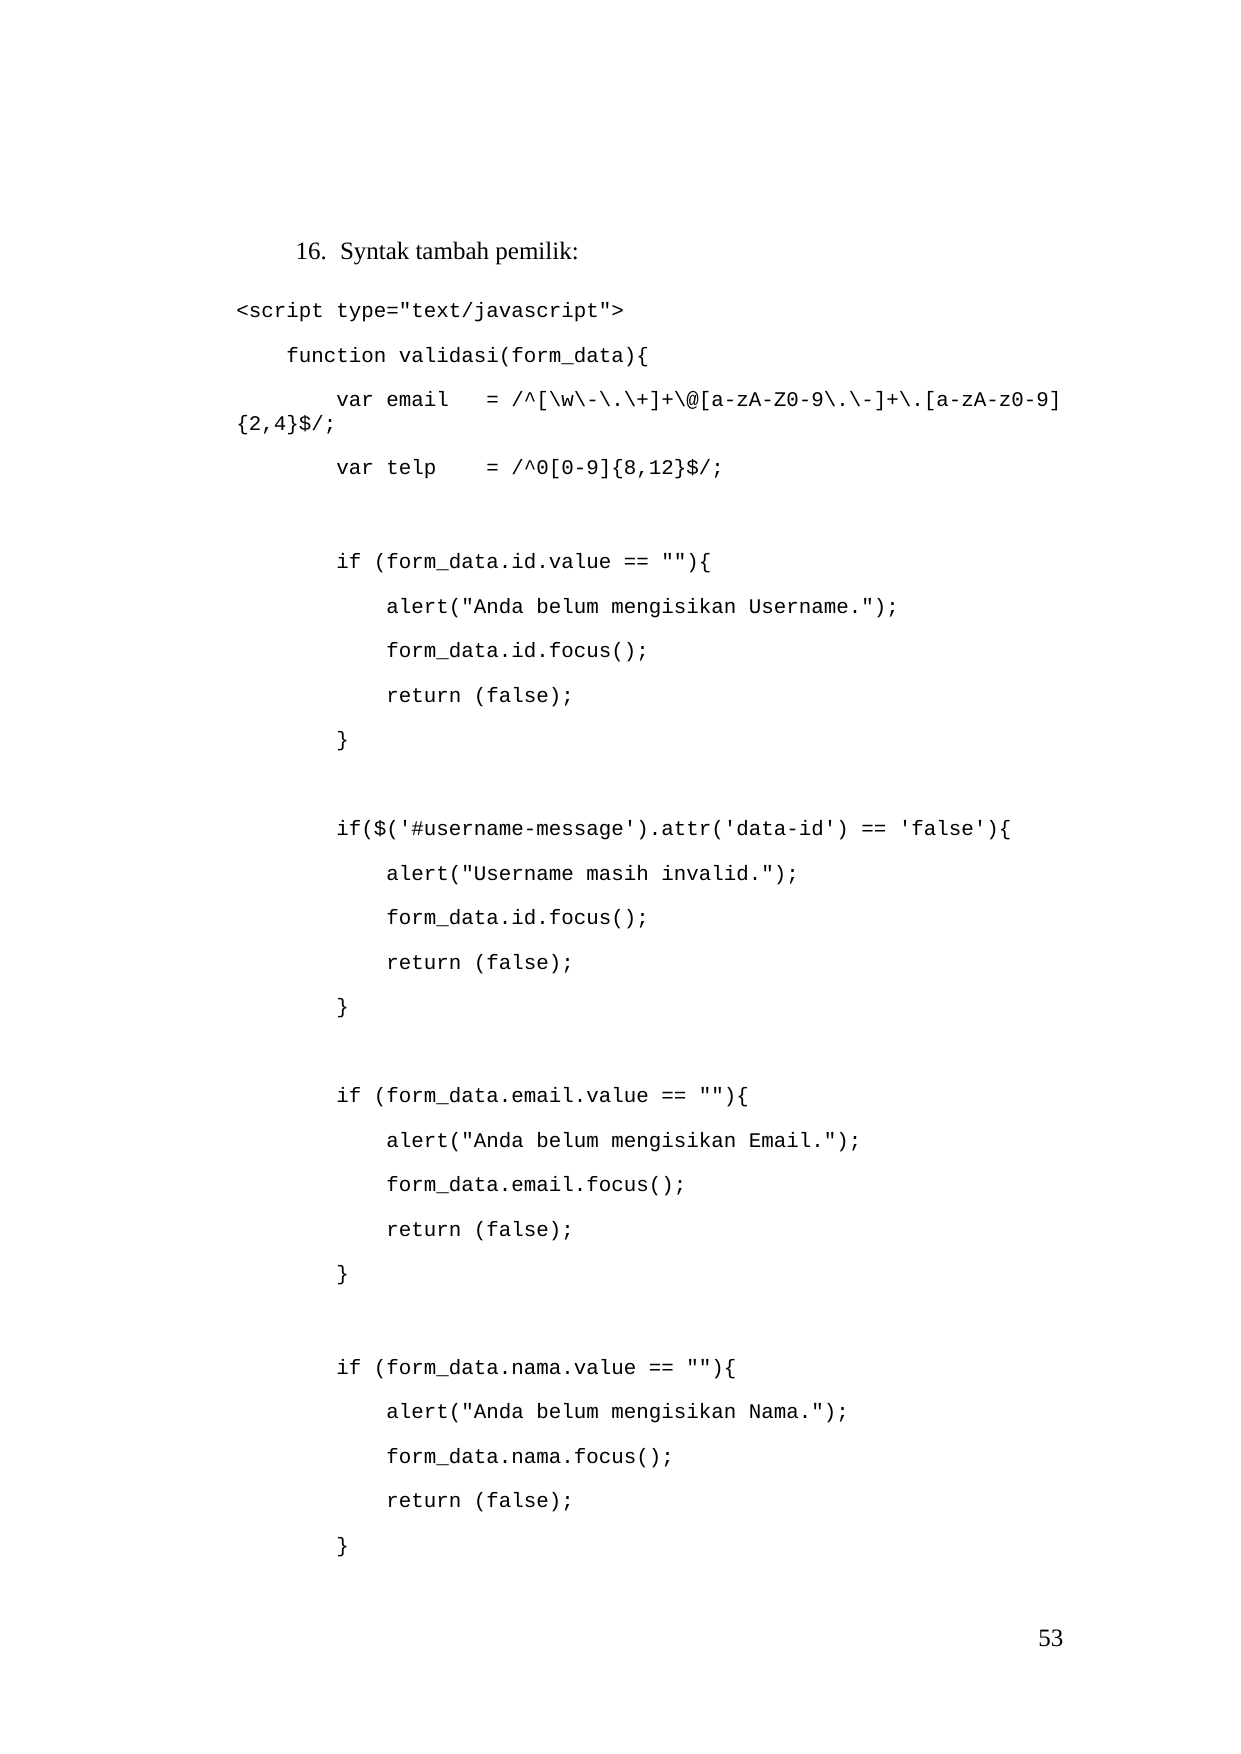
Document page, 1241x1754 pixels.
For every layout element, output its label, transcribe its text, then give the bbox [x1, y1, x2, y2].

text var telp = /^0[0-9]{8,12}$/; [236, 457, 1063, 481]
text return (false); [236, 685, 1063, 708]
text alert("Anda belum mengisikan Email."); [236, 1129, 1063, 1153]
text } [236, 1263, 1063, 1287]
text alert("Anda belum mengisikan Username."); [236, 596, 1063, 619]
text } [236, 996, 1063, 1020]
text form_data.id.focus(); [236, 907, 1063, 931]
text if (form_data.id.value == ""){ [236, 551, 1063, 575]
text <script type="text/javascript"> [236, 300, 1063, 324]
text if($('#username-message').attr('data-id') == 'false'){ [236, 818, 1063, 842]
text if (form_data.email.value == ""){ [236, 1085, 1063, 1109]
text var email = /^[\w\-\.\+]+\@[a-zA-Z0-9\.\-]+\.[a-zA-z0-9]{2,4}$/; [236, 389, 1063, 436]
list Syntak tambah pemilik: [295, 236, 1063, 265]
text return (false); [236, 1491, 1063, 1514]
text form_data.email.focus(); [236, 1174, 1063, 1198]
text function validasi(form_data){ [236, 345, 1063, 368]
text form_data.id.focus(); [236, 640, 1063, 664]
text alert("Username masih invalid."); [236, 863, 1063, 886]
text return (false); [236, 1218, 1063, 1242]
text } [236, 1535, 1063, 1559]
text } [236, 729, 1063, 753]
text return (false); [236, 952, 1063, 975]
text if (form_data.nama.value == ""){ [236, 1357, 1063, 1381]
text alert("Anda belum mengisikan Nama."); [236, 1402, 1063, 1425]
text form_data.nama.focus(); [236, 1446, 1063, 1470]
